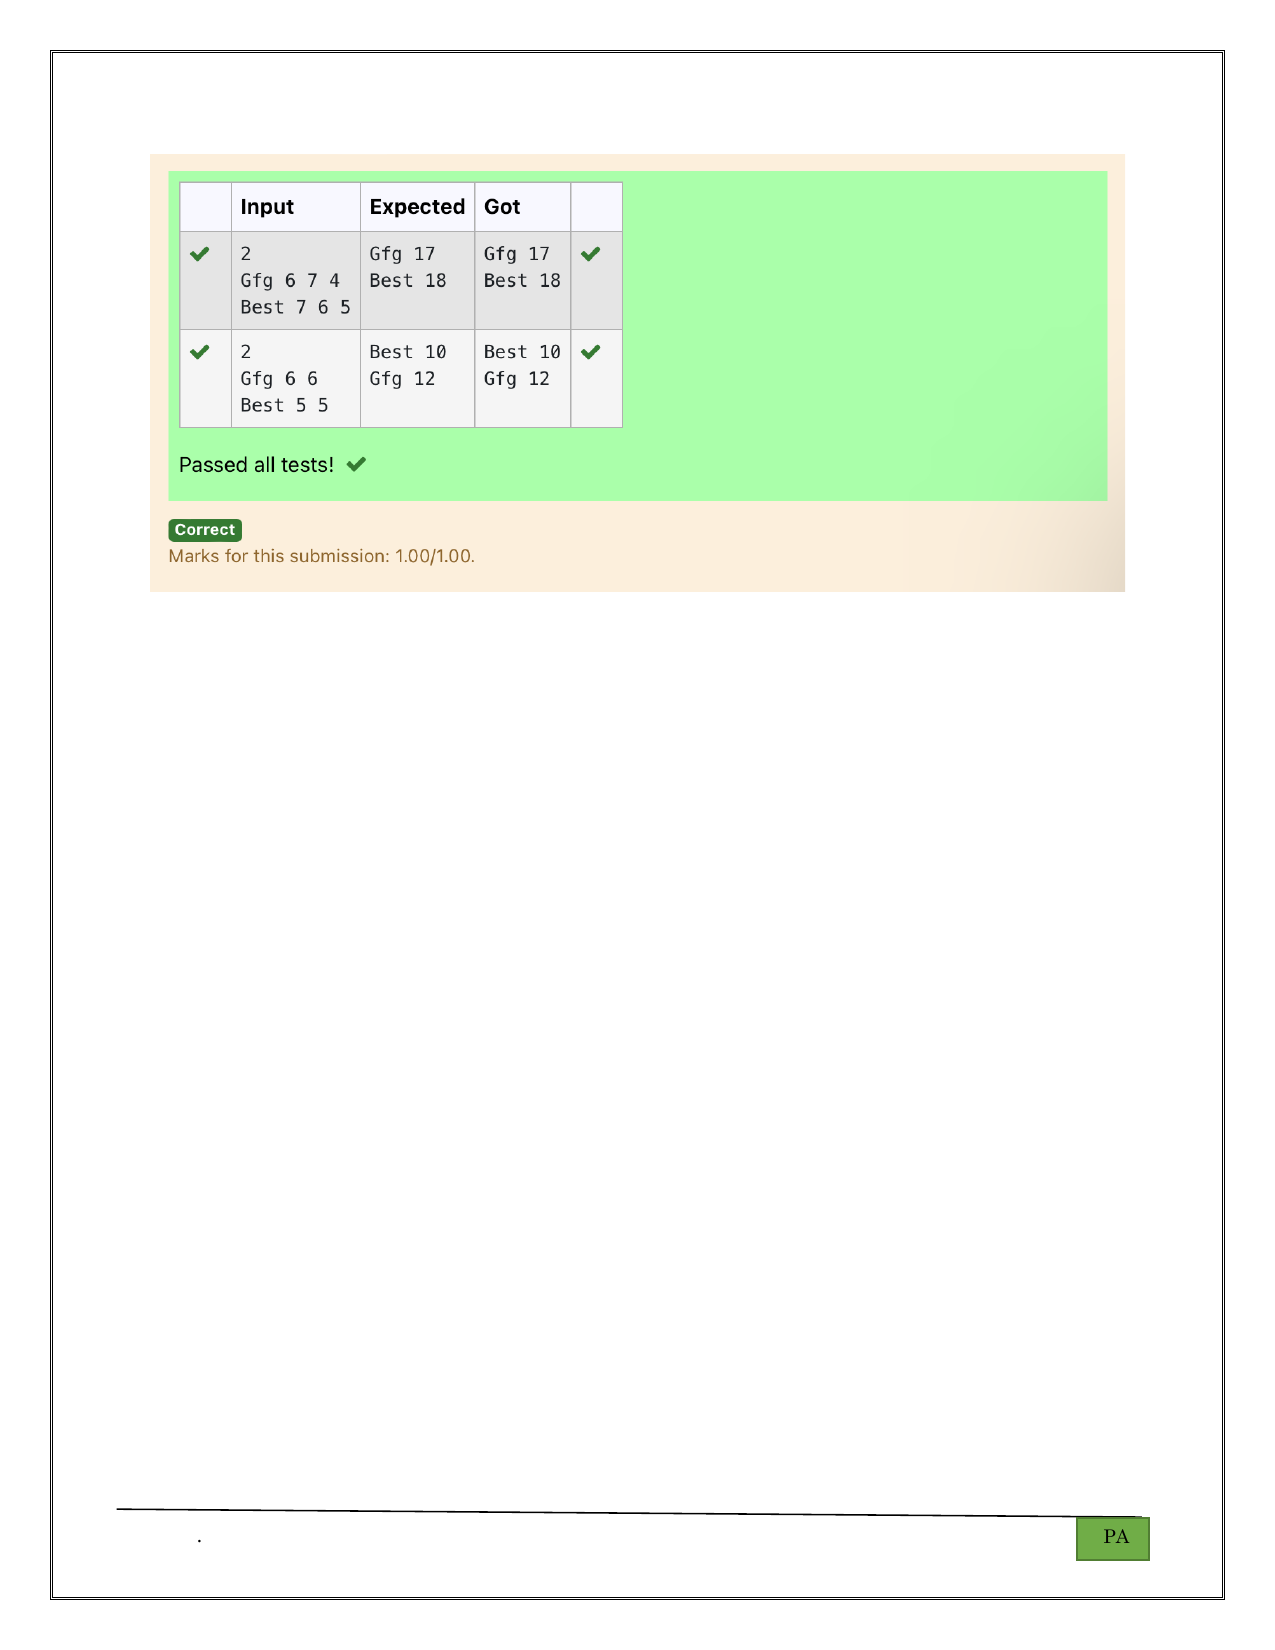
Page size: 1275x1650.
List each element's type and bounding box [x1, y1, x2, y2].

picture [150, 150, 1125, 592]
